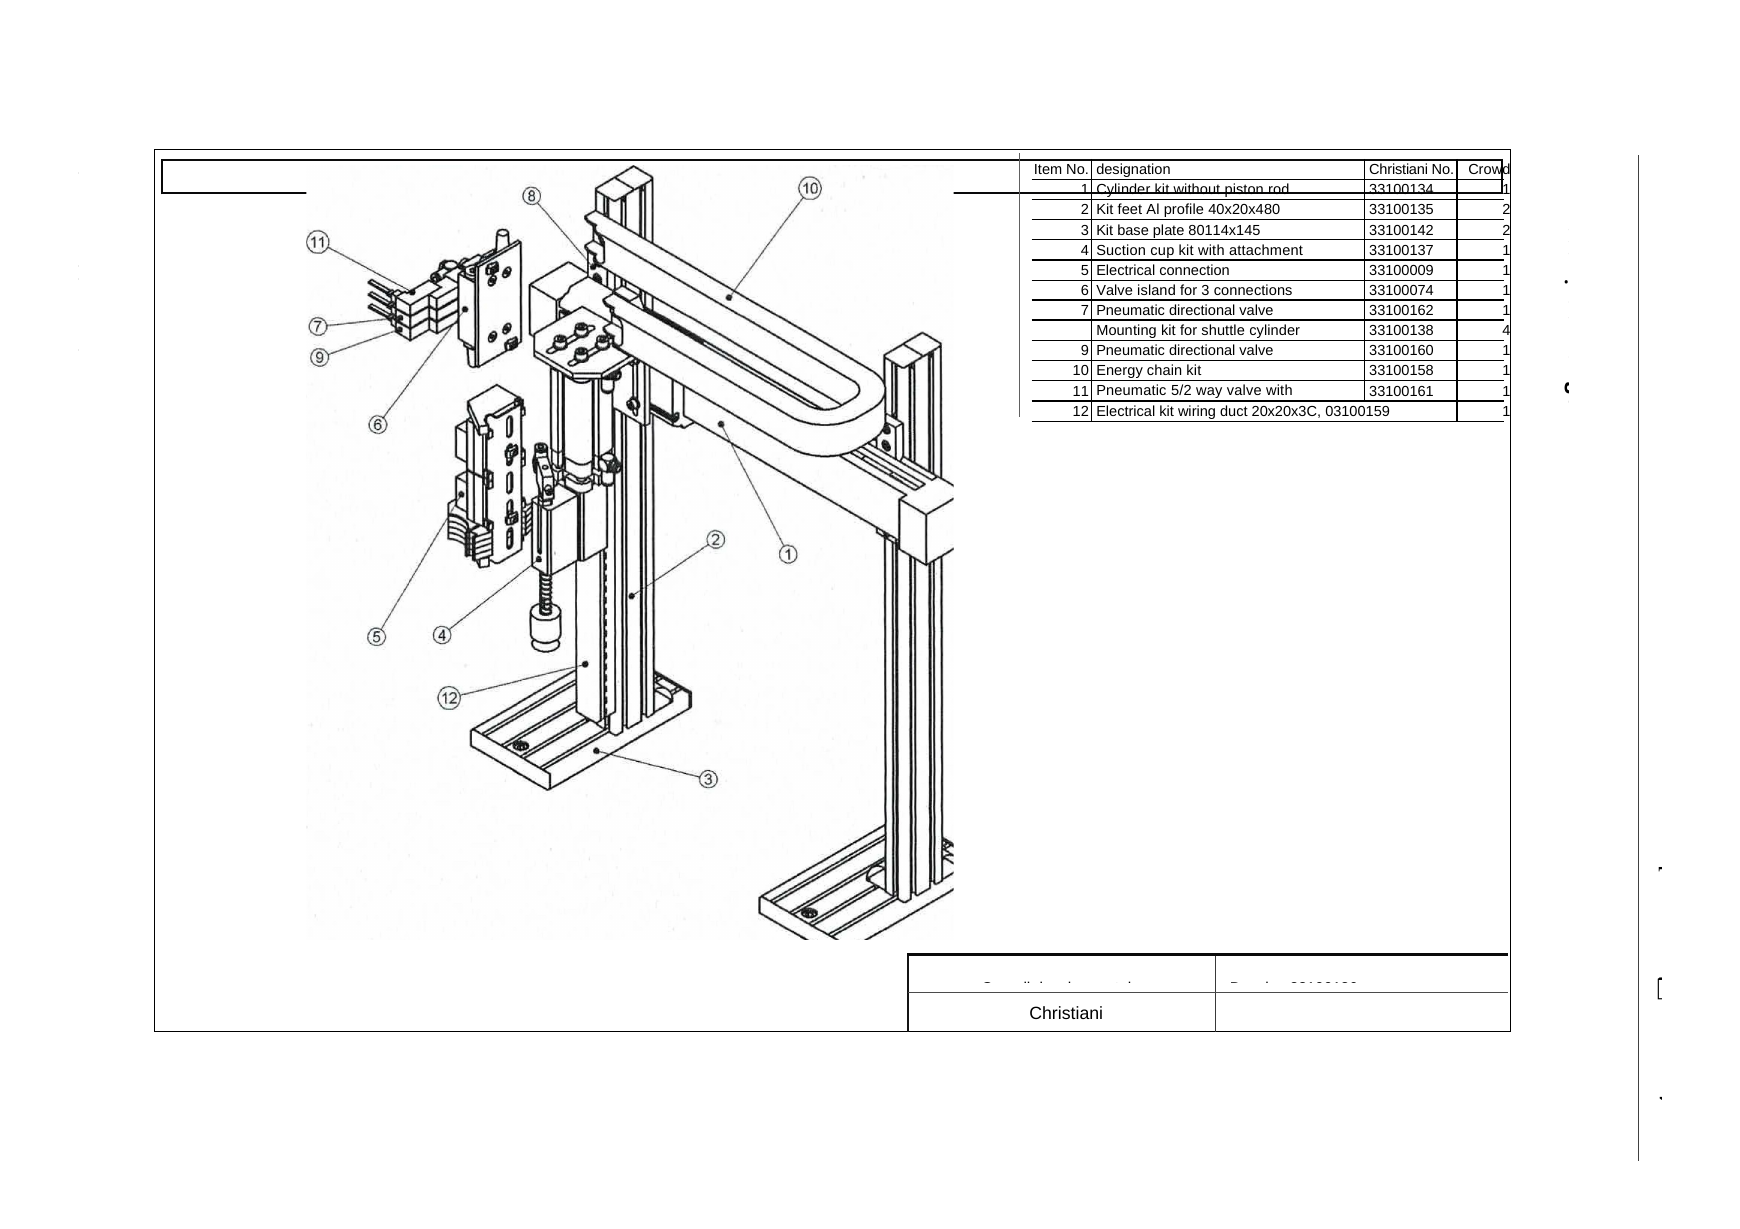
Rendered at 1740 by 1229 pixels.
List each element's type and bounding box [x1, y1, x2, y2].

picture [306, 165, 954, 940]
